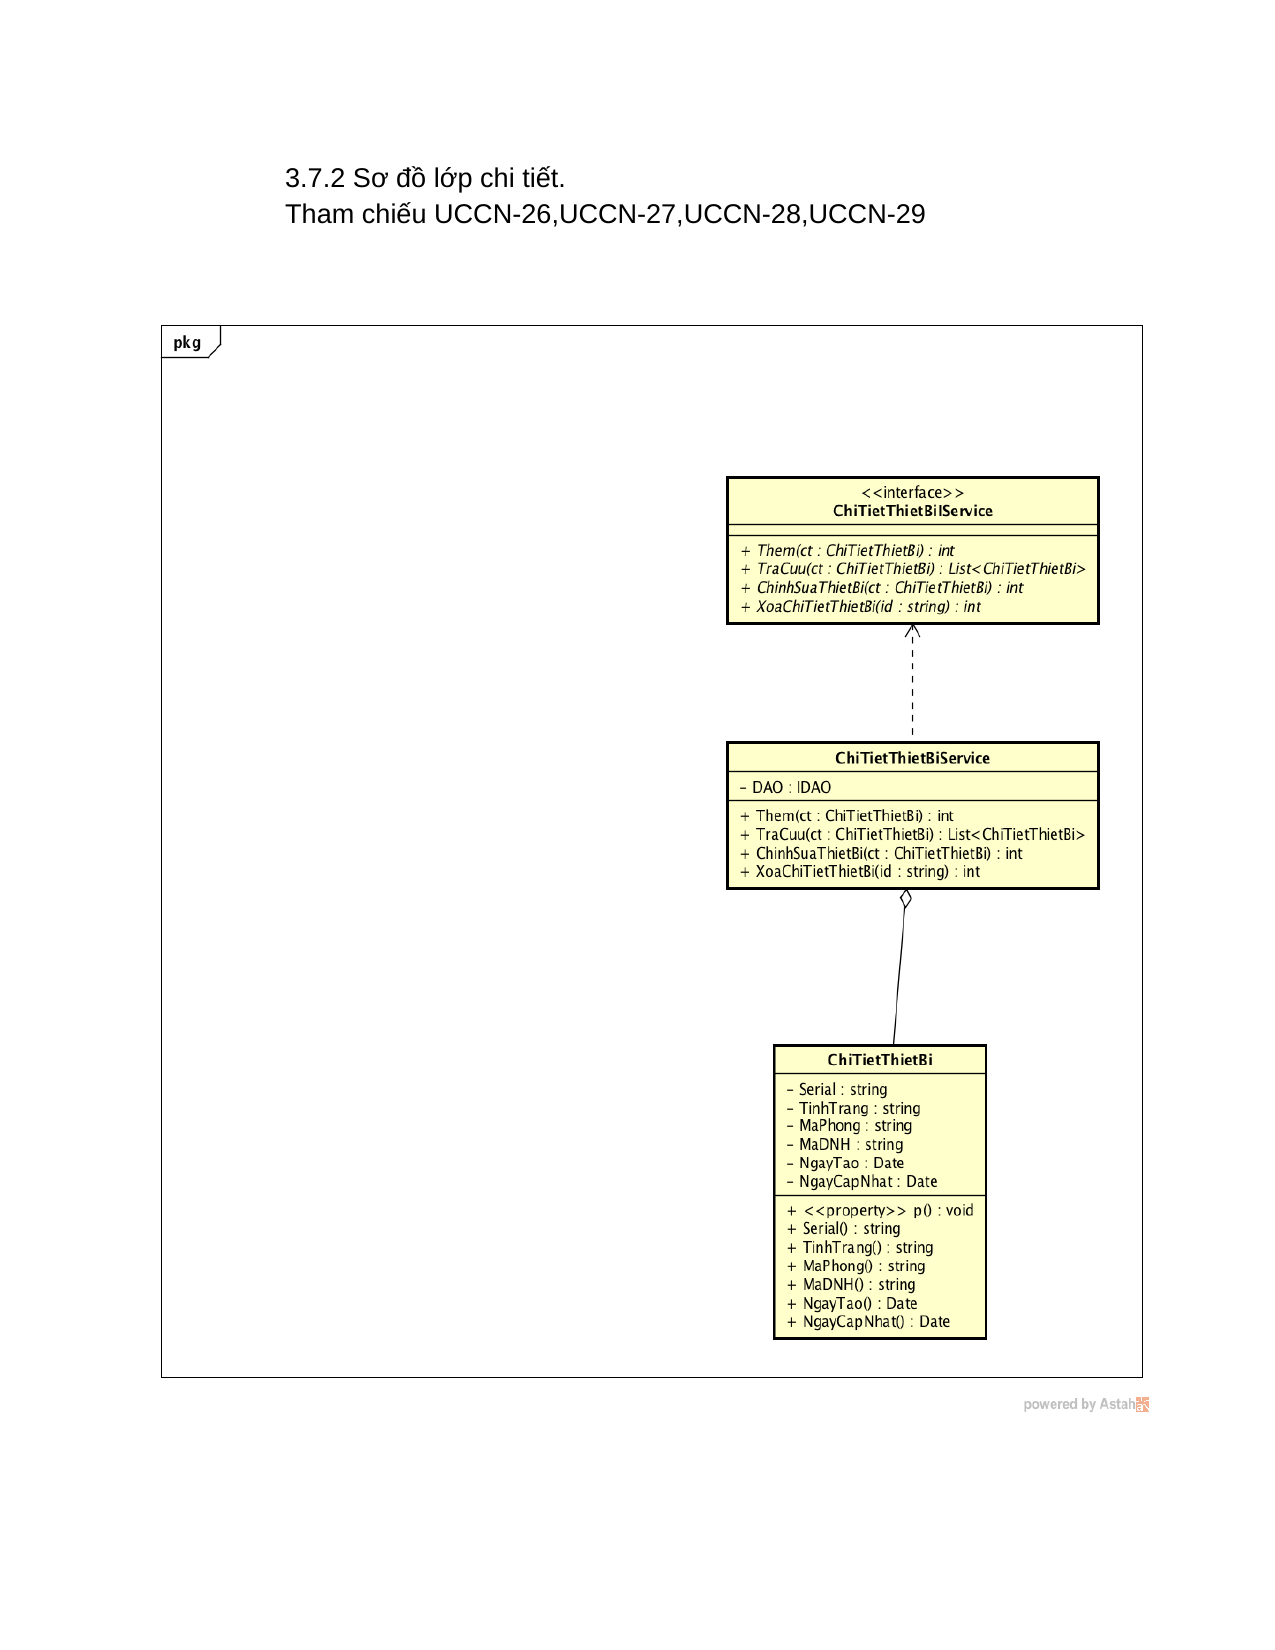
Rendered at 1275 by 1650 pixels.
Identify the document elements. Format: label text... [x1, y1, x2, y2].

list Tham chiếu UCCN-26,UCCN-27,UCCN-28,UCCN-29 [285, 198, 1125, 230]
picture [150, 312, 1153, 1416]
list 3.7.2 Sơ đồ lớp chi tiết. [285, 162, 1125, 194]
